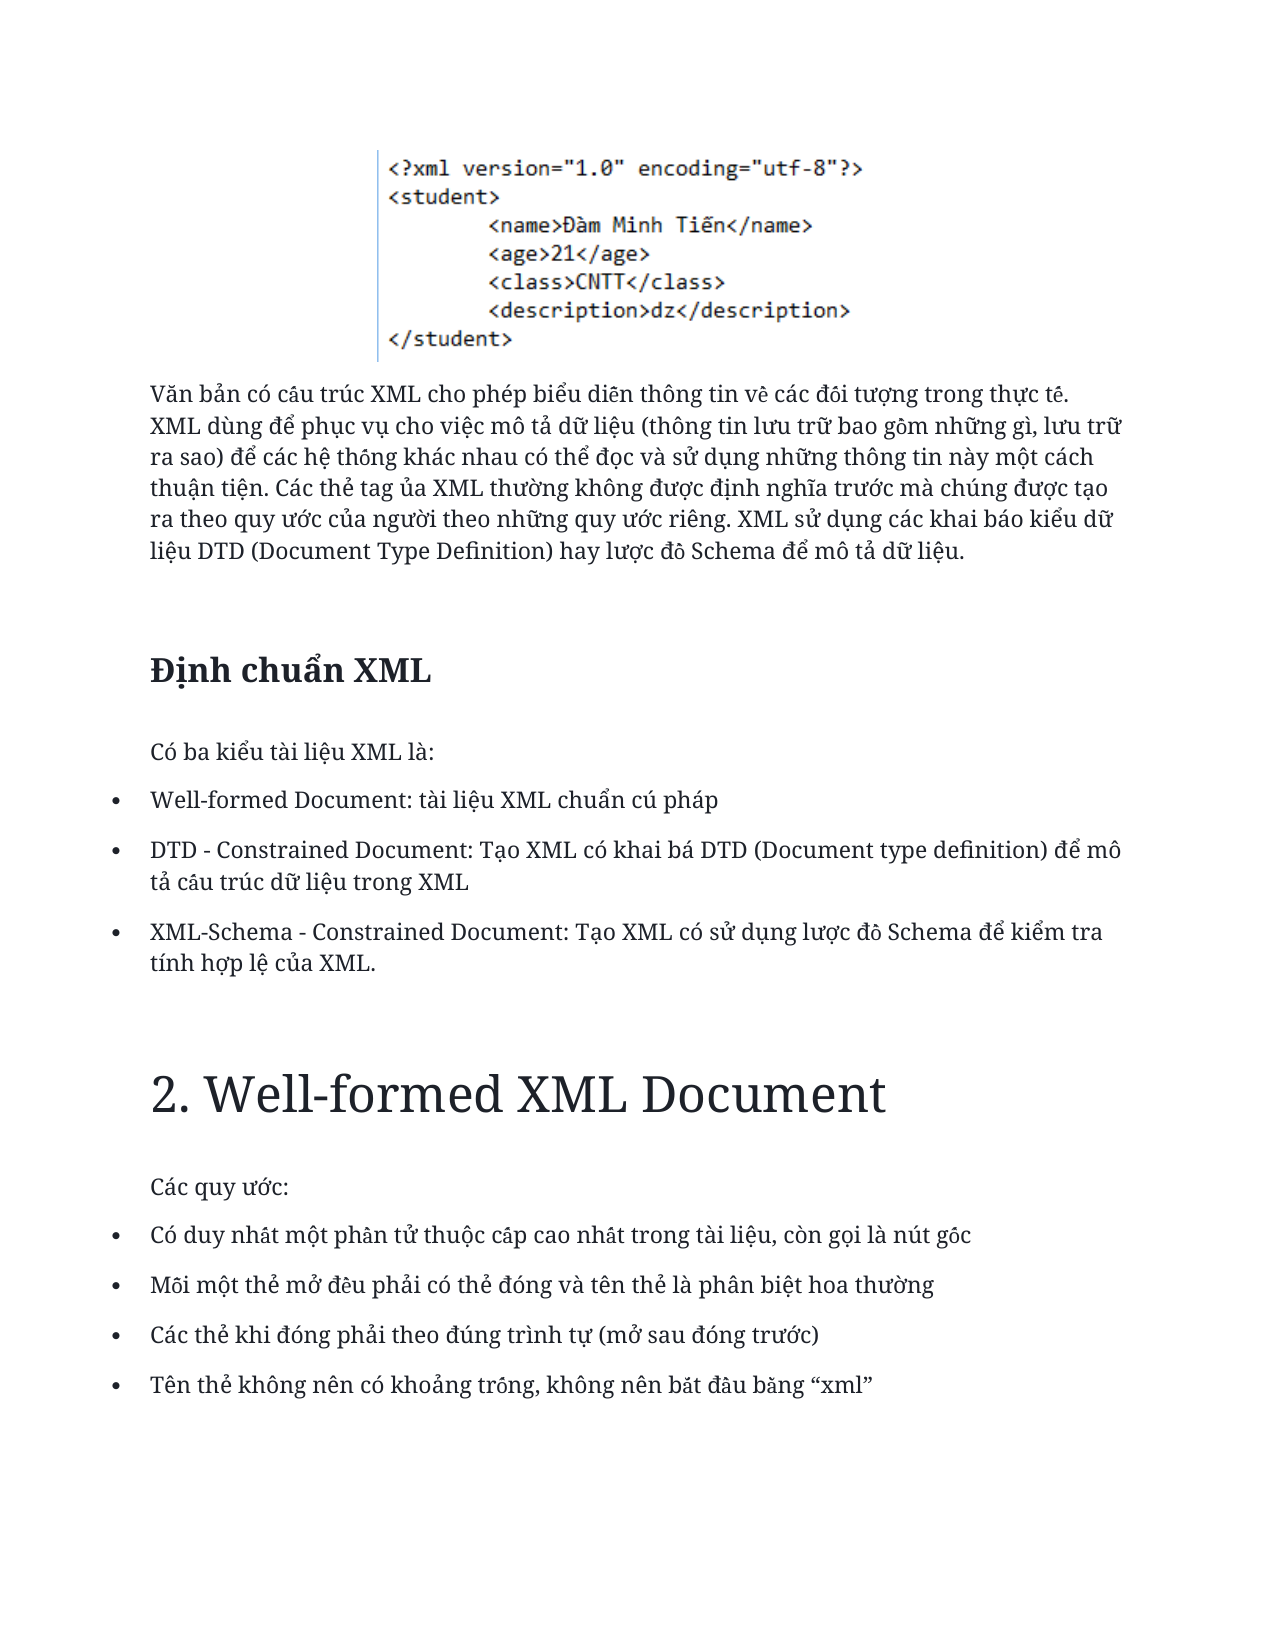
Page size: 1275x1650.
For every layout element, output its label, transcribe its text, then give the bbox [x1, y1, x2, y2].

text Văn bản có cấu trúc XML cho phép biểu diễn thông tin về các đối tượng trong thực tế. XML dùng để phục vụ cho việc mô tả dữ liệu (thông tin lưu trữ bao gồm những gì, lưu trữ ra sao) để các hệ thống khác nhau có thể đọc và sử dụng những thông tin này một cách thuận tiện. Các thẻ tag ủa XML thường không được định nghĩa trước mà chúng được tạo ra theo quy ước của người theo những quy ước riêng. XML sử dụng các khai báo kiểu dữ liệu DTD (Document Type Definition) hay lược đồ Schema để mô tả dữ liệu. [150, 378, 1125, 566]
list Well-formed Document: tài liệu XML chuẩn cú pháp [112, 784, 1125, 816]
text Các quy ước: [150, 1171, 1125, 1202]
subtitle Định chuẩn XML [150, 647, 1125, 693]
subtitle 2. Well-formed XML Document [150, 1059, 1125, 1127]
list Tên thẻ không nên có khoảng trống, không nên bắt đầu bằng “xml” [112, 1369, 1125, 1400]
list Các thẻ khi đóng phải theo đúng trình tự (mở sau đóng trước) [112, 1319, 1125, 1350]
list Mỗi một thẻ mở đều phải có thẻ đóng và tên thẻ là phân biệt hoa thường [112, 1269, 1125, 1300]
list DTD - Constrained Document: Tạo XML có khai bá DTD (Document type definition) để mô tả cấu trúc dữ liệu trong XML [112, 834, 1125, 897]
picture [377, 150, 898, 362]
list Có duy nhất một phần tử thuộc cấp cao nhất trong tài liệu, còn gọi là nút gốc [112, 1219, 1125, 1250]
list XML-Schema - Constrained Document: Tạo XML có sử dụng lược đồ Schema để kiểm tra tính hợp lệ của XML. [112, 916, 1125, 978]
text Có ba kiểu tài liệu XML là: [150, 736, 1125, 768]
